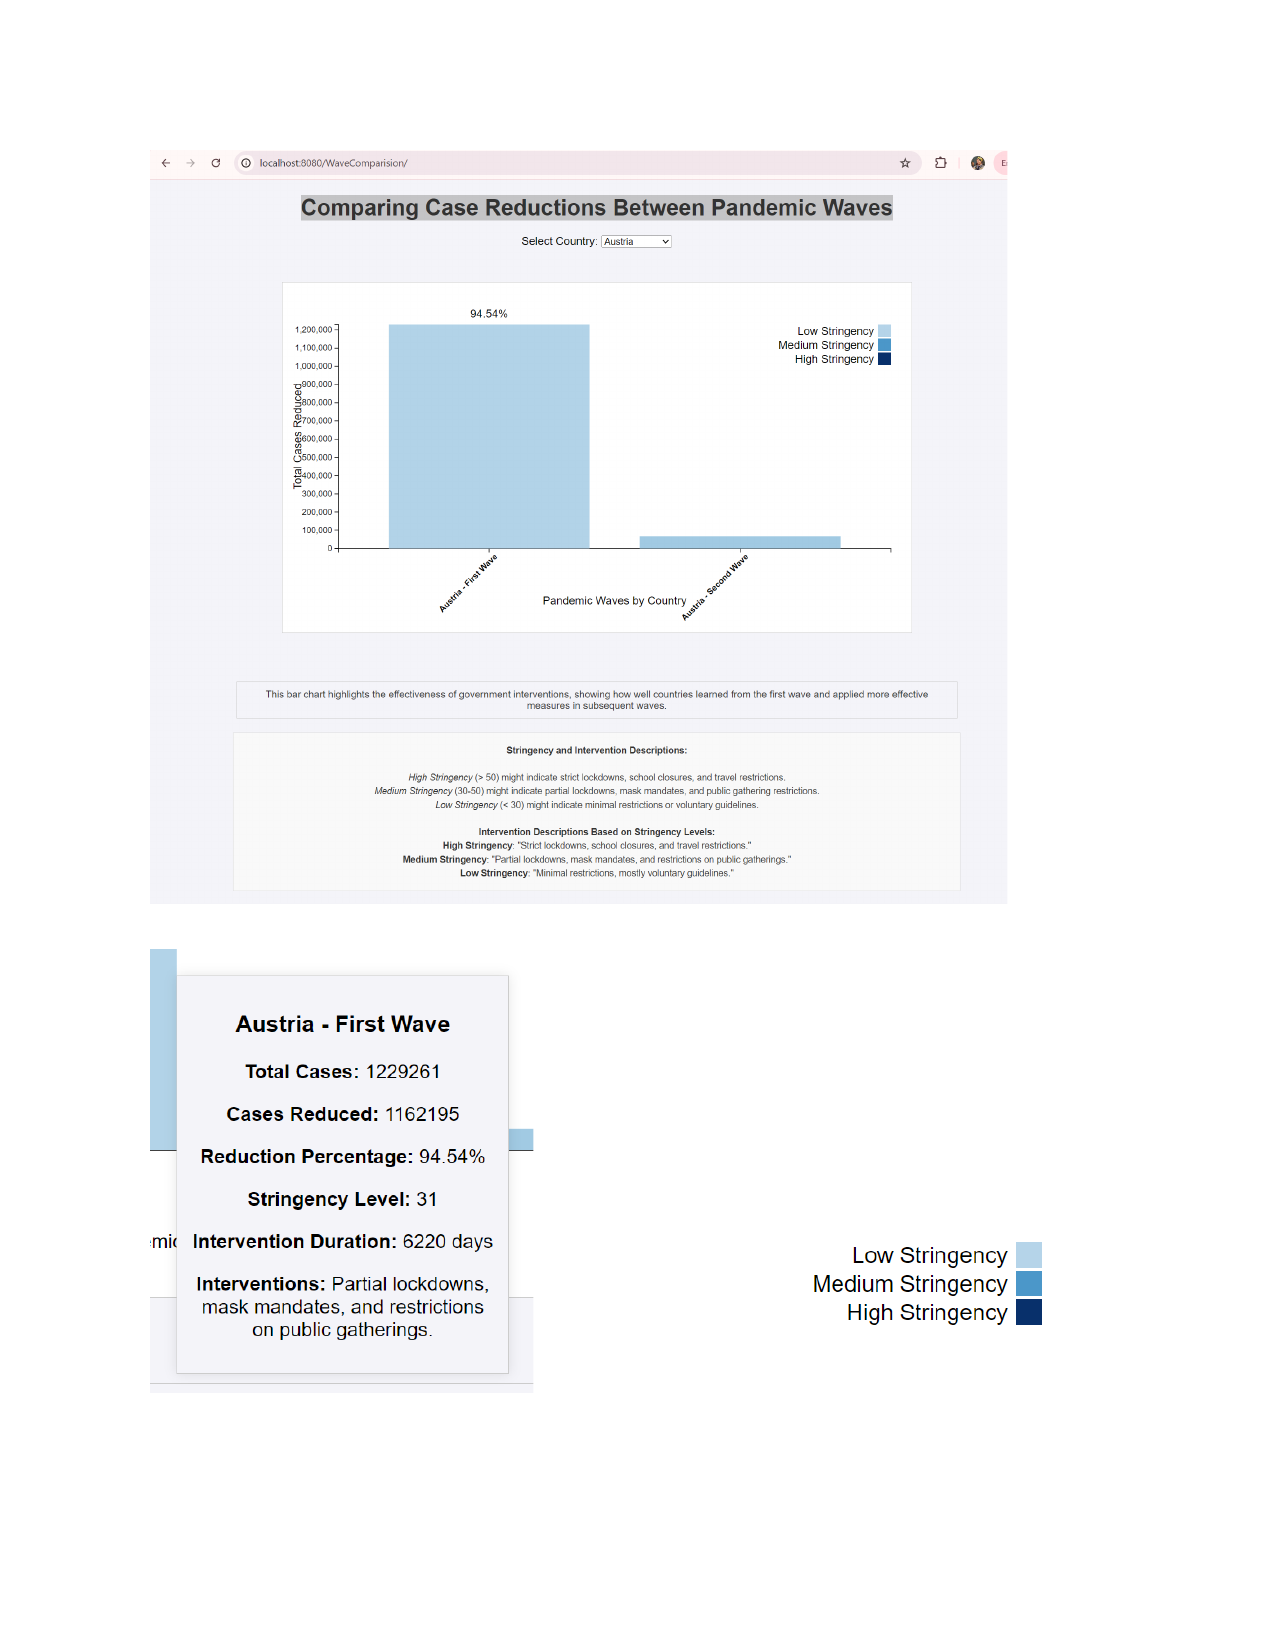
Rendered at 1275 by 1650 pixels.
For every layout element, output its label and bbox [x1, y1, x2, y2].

picture [150, 150, 1008, 904]
picture [718, 1173, 1075, 1393]
picture [150, 949, 534, 1393]
